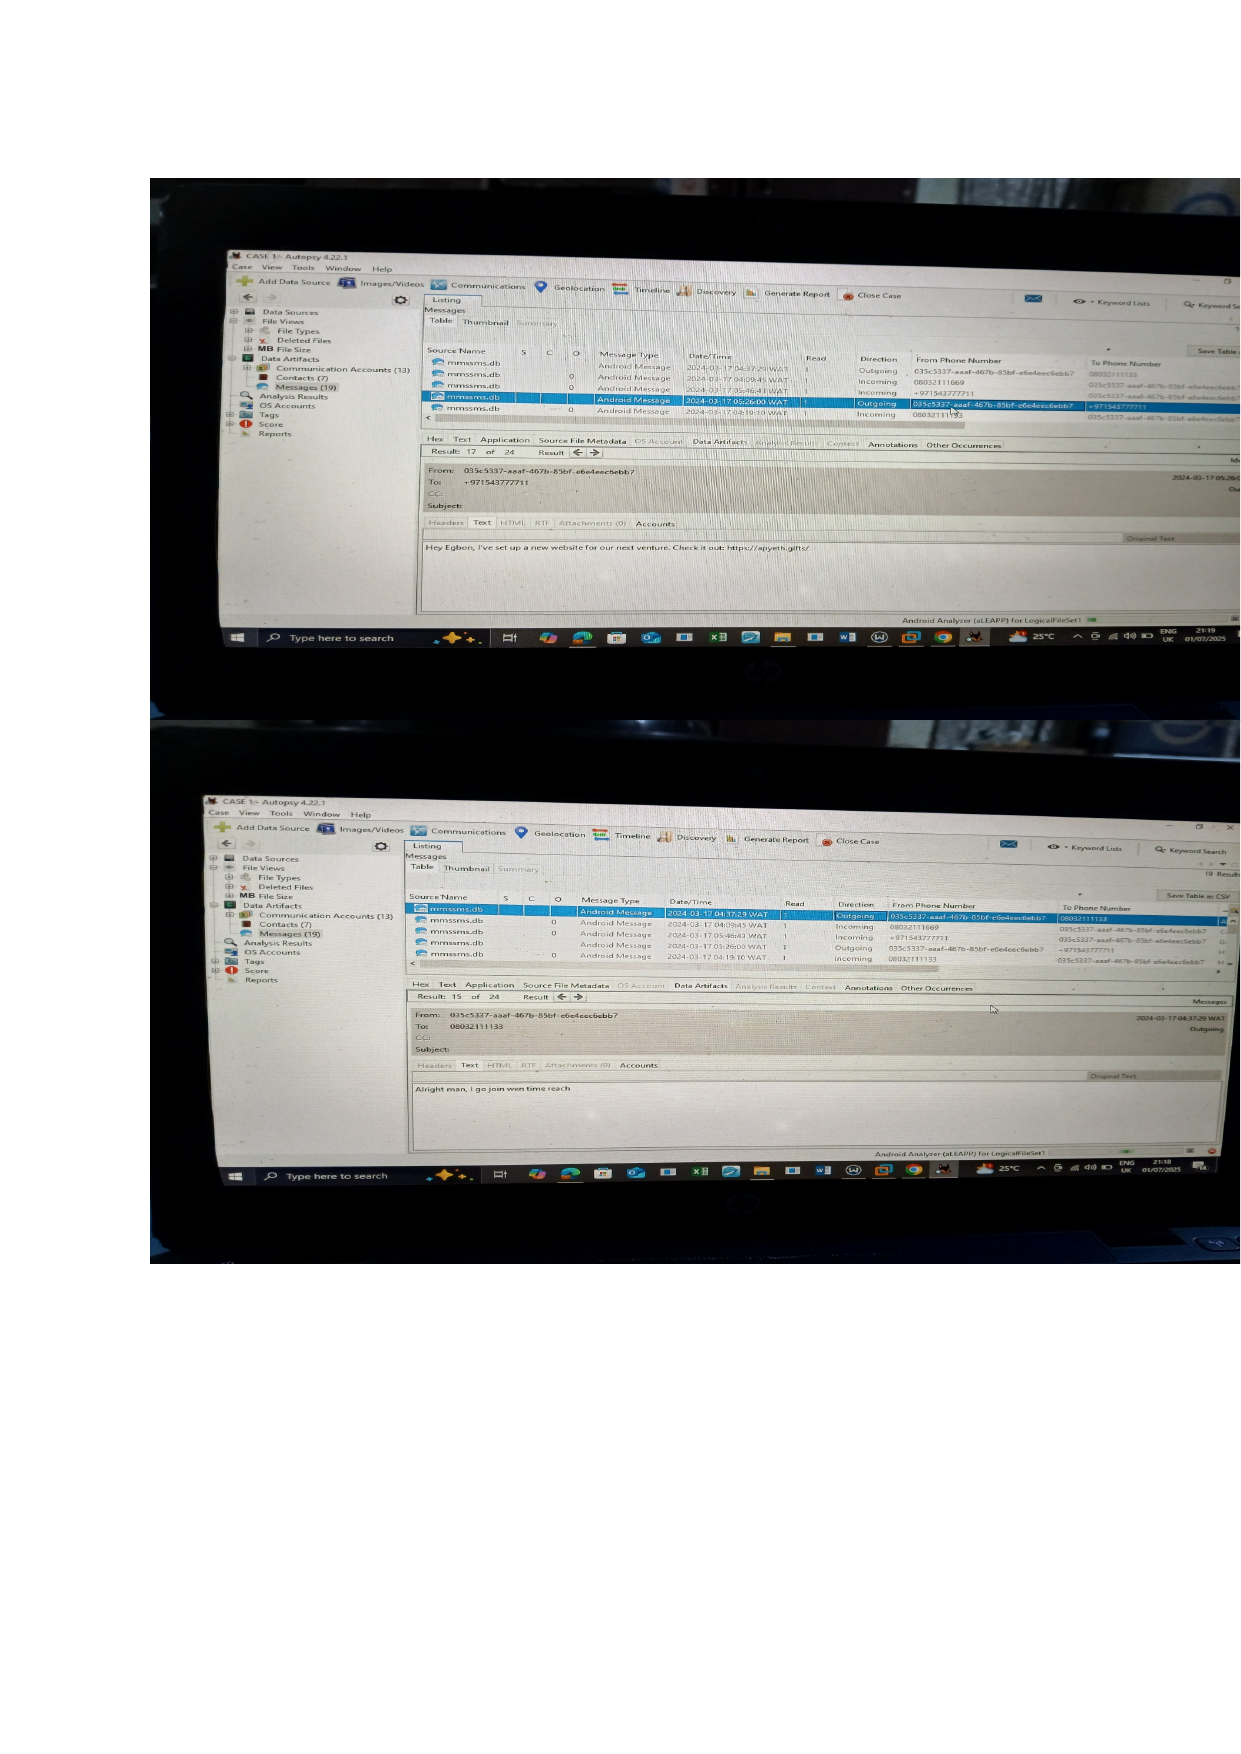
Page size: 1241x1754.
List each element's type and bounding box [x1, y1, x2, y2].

picture [150, 184, 1241, 1270]
